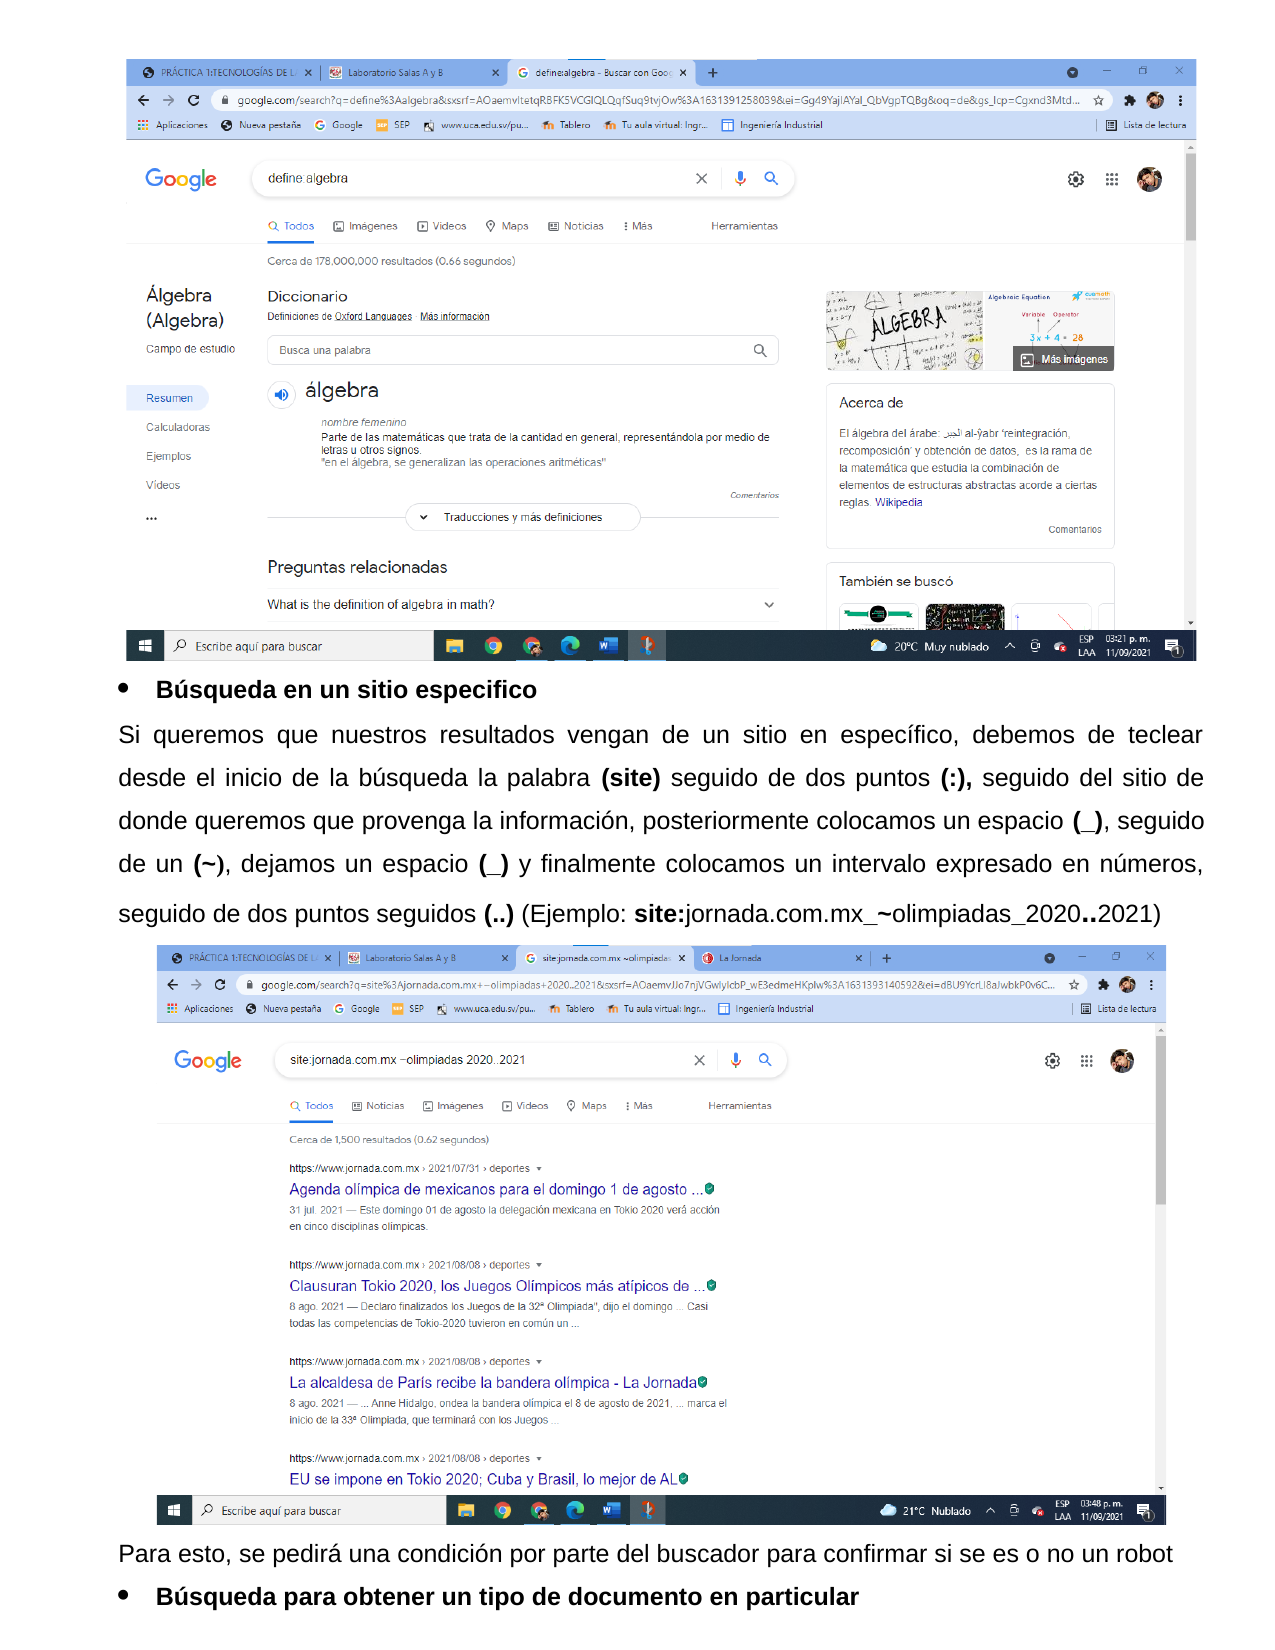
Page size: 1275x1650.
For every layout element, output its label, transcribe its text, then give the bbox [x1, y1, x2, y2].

picture [126, 59, 1197, 661]
list Búsqueda para obtener un tipo de documento en particular [118, 1582, 1205, 1612]
text Para esto, se pedirá una condición por parte del buscador para confirmar si se es o no un robot [118, 1539, 1205, 1568]
text Si queremos que nuestros resultados vengan de un sitio en específico, debemos de teclear desde el inicio de la búsqueda la palabra (site) seguido de dos puntos (:), seguido del sitio de donde queremos que provenga la información, posteriormente colocamos un espacio (_), seguido de un (~), dejamos un espacio (_) y finalmente colocamos un intervalo expresado en números, seguido de dos puntos seguidos (..) (Ejemplo: site:jornada.com.mx_~olimpiadas_2020..2021) [118, 720, 1205, 928]
picture [156, 945, 1167, 1525]
list Búsqueda en un sitio especifico [118, 675, 1205, 705]
